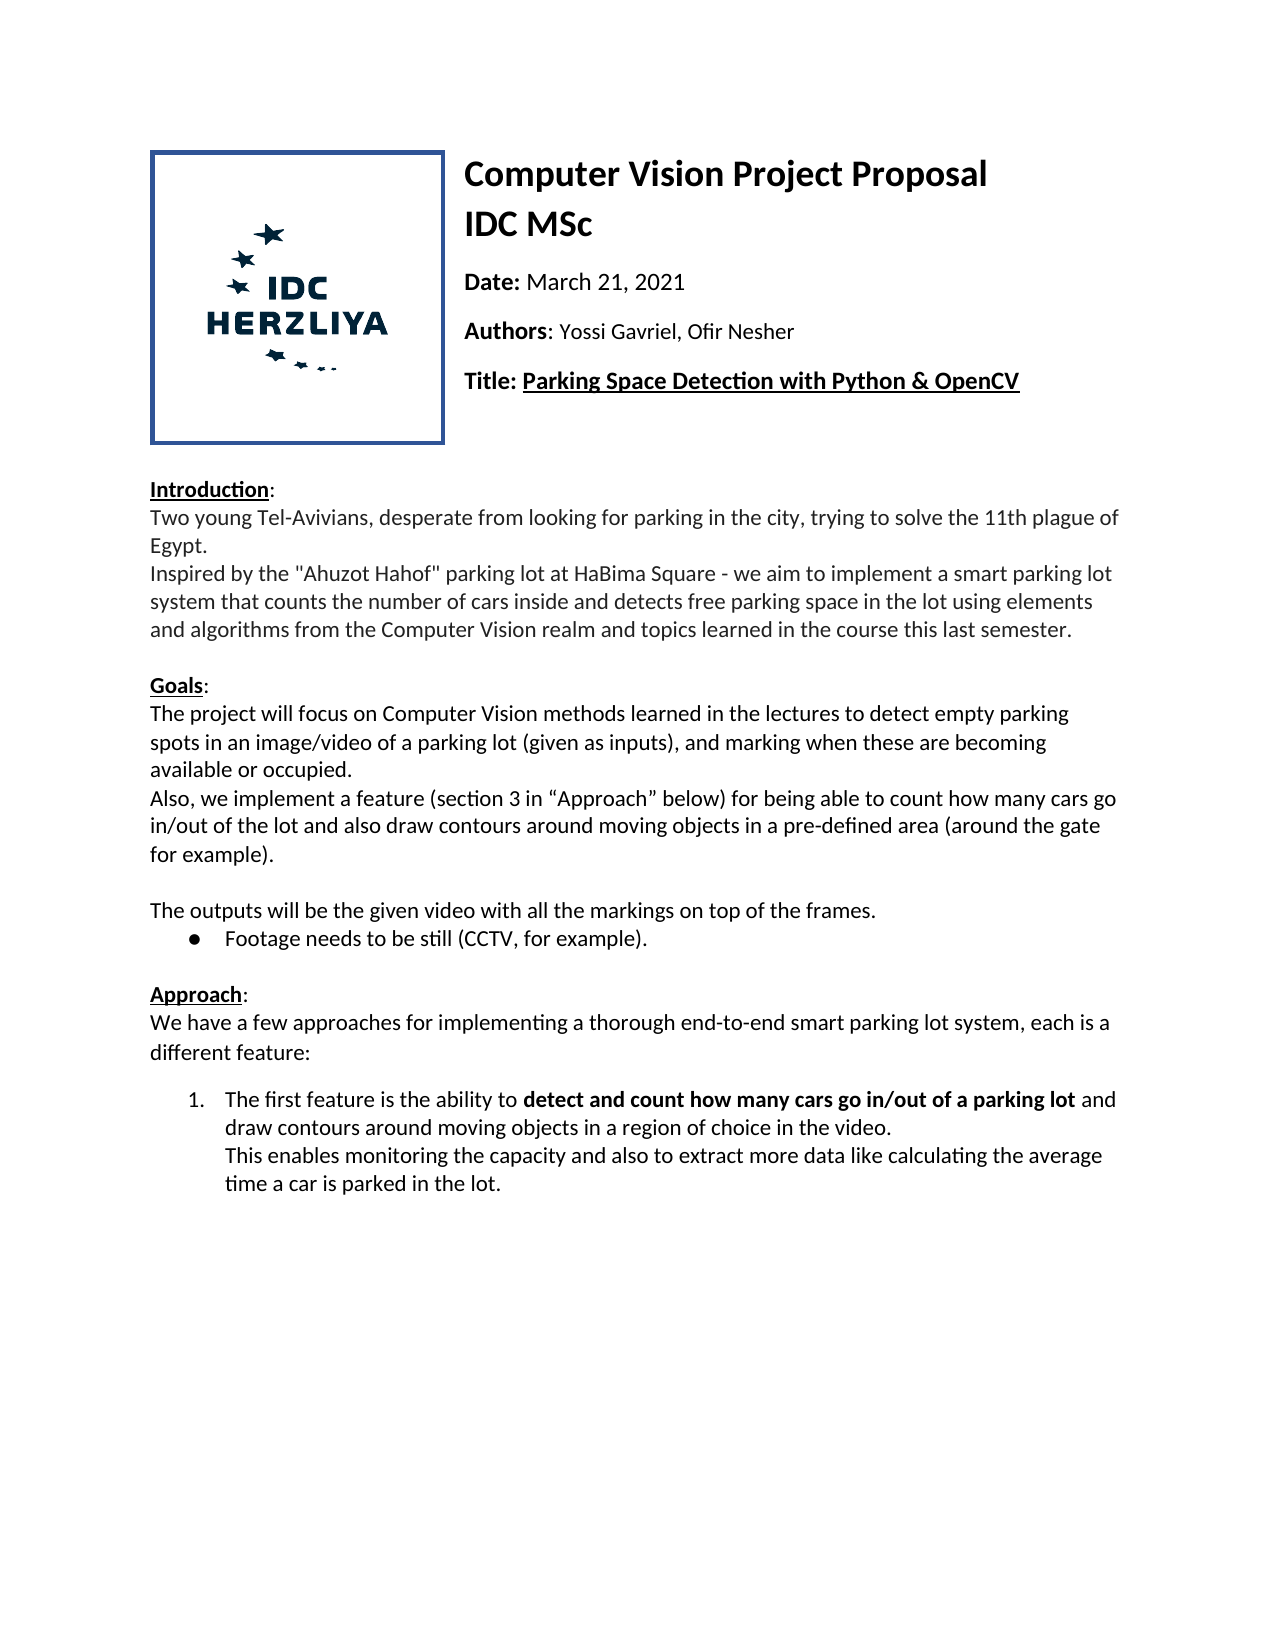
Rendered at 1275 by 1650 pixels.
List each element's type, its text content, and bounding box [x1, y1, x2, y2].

text Date: March 21, 2021 [445, 266, 1125, 296]
list Footage needs to be still (CCTV, for example). [187, 924, 1125, 952]
text Authors: Yossi Gavriel, Ofir Nesher [445, 315, 1125, 346]
text Also, we implement a feature (section 3 in “Approach” below) for being able to count how many cars go in/out of the lot and also draw contours around moving objects in a pre-defined area (around the gate for example). [150, 784, 1125, 868]
text This enables monitoring the capacity and also to extract more data like calculating the average time a car is parked in the lot. [225, 1141, 1125, 1197]
text We have a few approaches for implementing a thorough end-to-end smart parking lot system, each is a different feature: [150, 1008, 1125, 1066]
list The first feature is the ability to detect and count how many cars go in/out of a parking lot and draw contours around moving objects in a region of choice in the video. [187, 1085, 1125, 1141]
text Introduction: [150, 475, 1125, 503]
text Two young Tel-Avivians, desperate from looking for parking in the city, trying to solve the 11th plague of Egypt. [150, 503, 1125, 559]
text Goals: [150, 672, 1125, 699]
text Computer Vision Project Proposal IDC MSc [445, 150, 1125, 245]
text Inspired by the "Ahuzot Hahof" parking lot at HaBima Square - we aim to implement a smart parking lot system that counts the number of cars inside and detects free parking space in the lot using elements and algorithms from the Computer Vision realm and topics learned in the course this last semester. [150, 559, 1125, 643]
picture [155, 155, 441, 441]
text Approach: [150, 980, 1125, 1008]
text The outputs will be the given video with all the markings on top of the frames. [150, 896, 1125, 924]
text Title: Parking Space Detection with Python & OpenCV [445, 365, 1125, 395]
text The project will focus on Computer Vision methods learned in the lectures to detect empty parking spots in an image/video of a parking lot (given as inputs), and marking when these are becoming available or occupied. [150, 699, 1125, 784]
